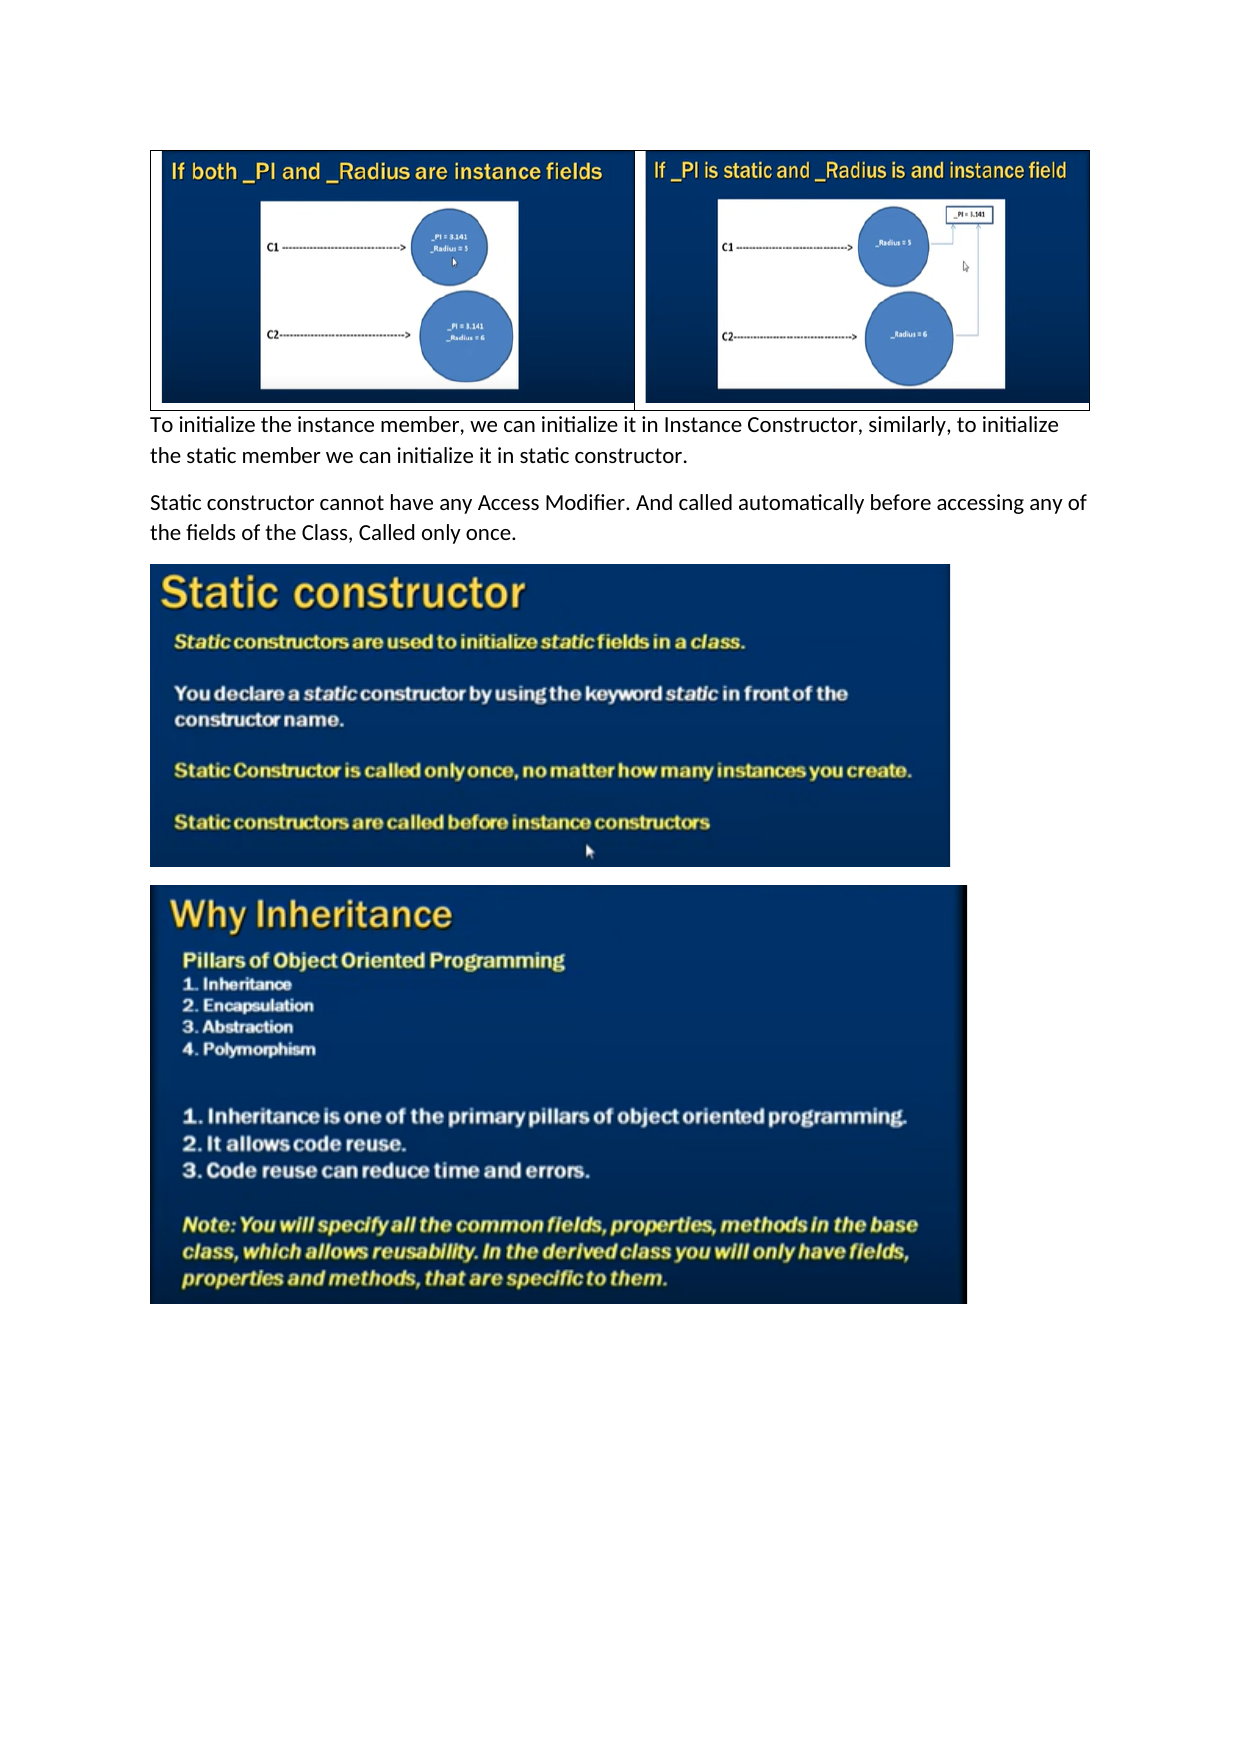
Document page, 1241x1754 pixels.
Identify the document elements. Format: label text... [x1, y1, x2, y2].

picture [161, 151, 635, 403]
table_header [151, 151, 634, 409]
picture [645, 151, 1090, 403]
picture [150, 564, 951, 867]
text Static constructor cannot have any Access Modifier. And called automatically before accessing any of the fields of the Class, Called only once. [150, 488, 1090, 546]
table_header [635, 151, 1089, 409]
picture [150, 885, 968, 1304]
text To initialize the instance member, we can initialize it in Instance Constructor, similarly, to initialize the static member we can initialize it in static constructor. [150, 411, 1090, 469]
